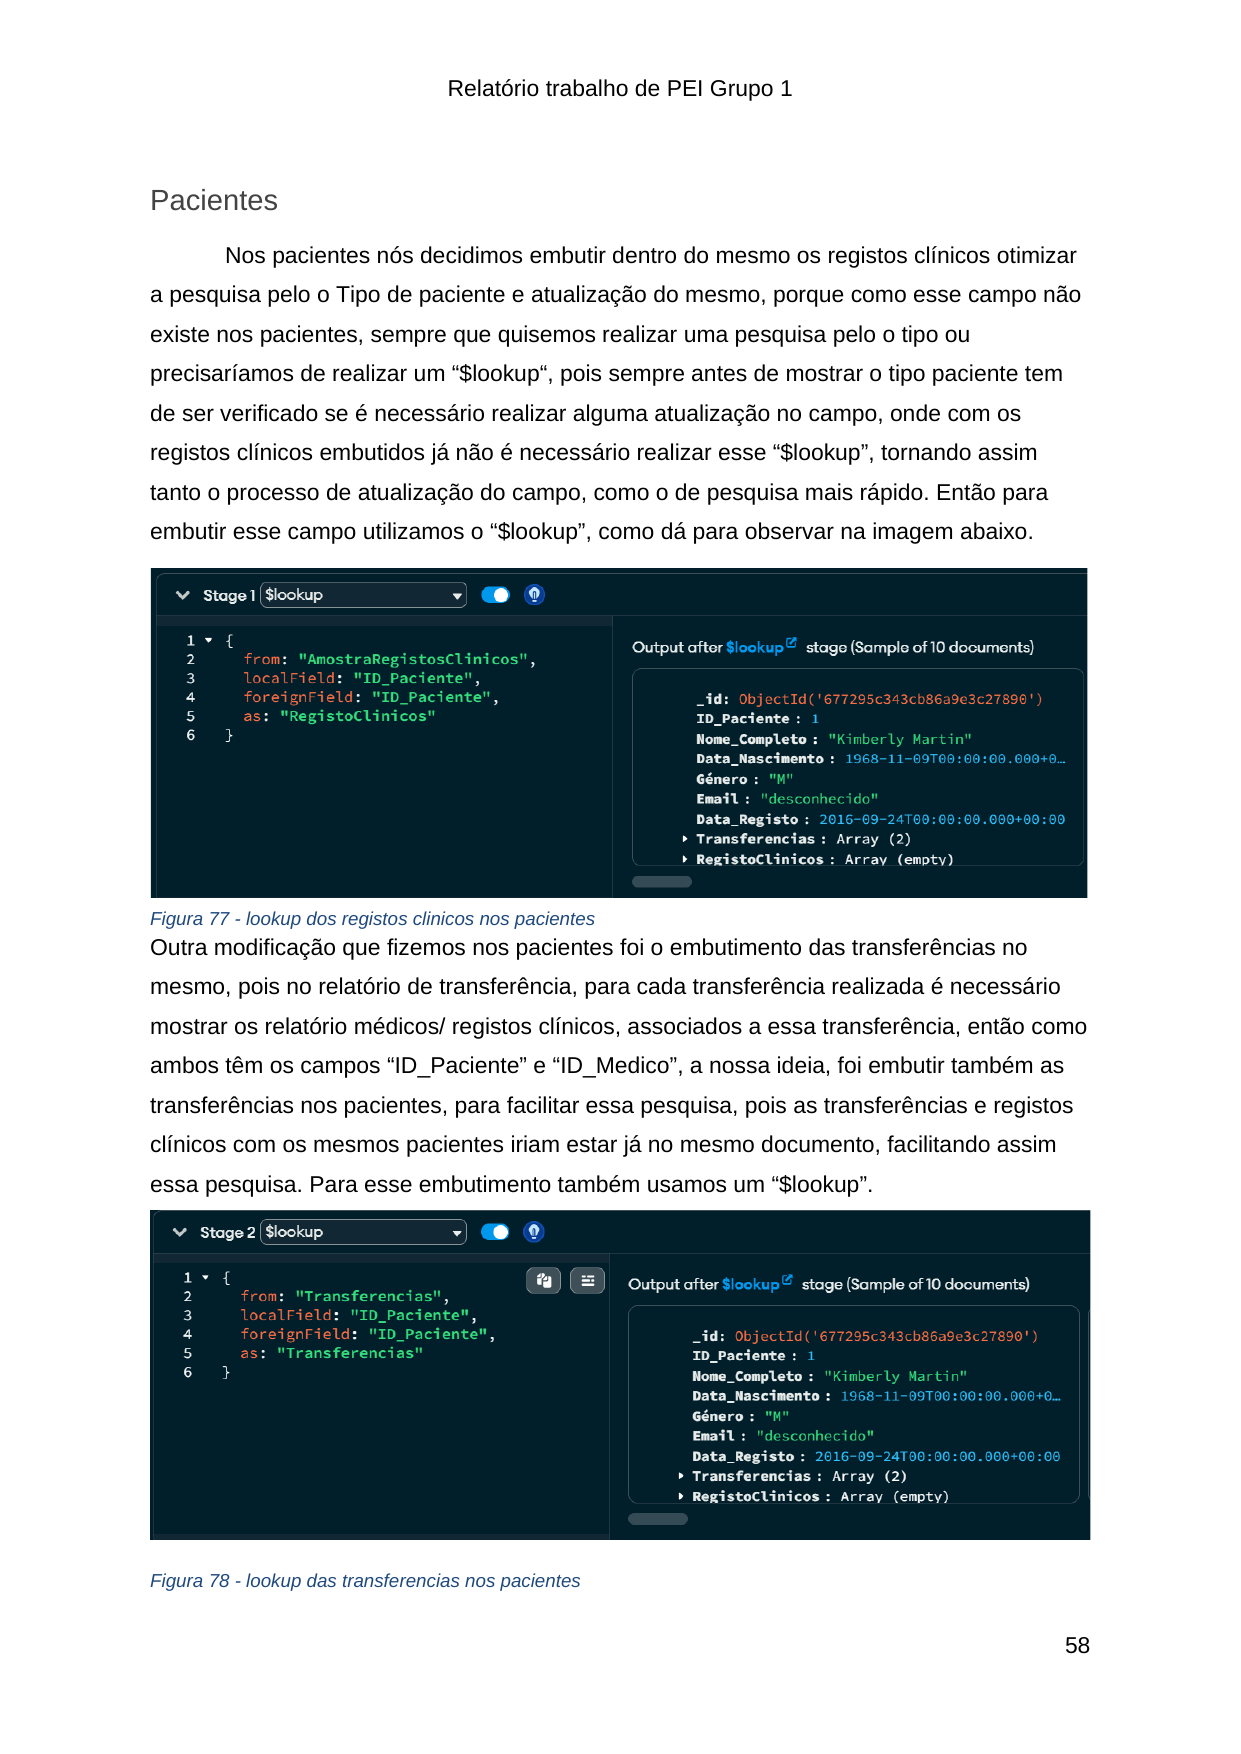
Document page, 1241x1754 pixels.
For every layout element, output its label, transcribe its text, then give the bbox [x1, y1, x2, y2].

text Nos pacientes nós decidimos embutir dentro do mesmo os registos clínicos otimizar a pesquisa pelo o Tipo de paciente e atualização do mesmo, porque como esse campo não existe nos pacientes, sempre que quisemos realizar uma pesquisa pelo o tipo ou precisaríamos de realizar um “$lookup“, pois sempre antes de mostrar o tipo paciente tem de ser verificado se é necessário realizar alguma atualização no campo, onde com os registos clínicos embutidos já não é necessário realizar esse “$lookup”, tornando assim tanto o processo de atualização do campo, como o de pesquisa mais rápido. Então para embutir esse campo utilizamos o “$lookup”, como dá para observar na imagem abaixo. [150, 242, 1090, 545]
text Outra modificação que fizemos nos pacientes foi o embutimento das transferências no mesmo, pois no relatório de transferência, para cada transferência realizada é necessário mostrar os relatório médicos/ registos clínicos, associados a essa transferência, então como ambos têm os campos “ID_Paciente” e “ID_Medico”, a nossa ideia, foi embutir também as transferências nos pacientes, para facilitar essa pesquisa, pois as transferências e registos clínicos com os mesmos pacientes iriam estar já no mesmo documento, facilitando assim essa pesquisa. Para esse embutimento também usamos um “$lookup”. [150, 930, 1090, 1210]
picture [149, 568, 1087, 897]
picture [150, 1210, 1091, 1540]
subtitle Pacientes [150, 183, 1090, 217]
